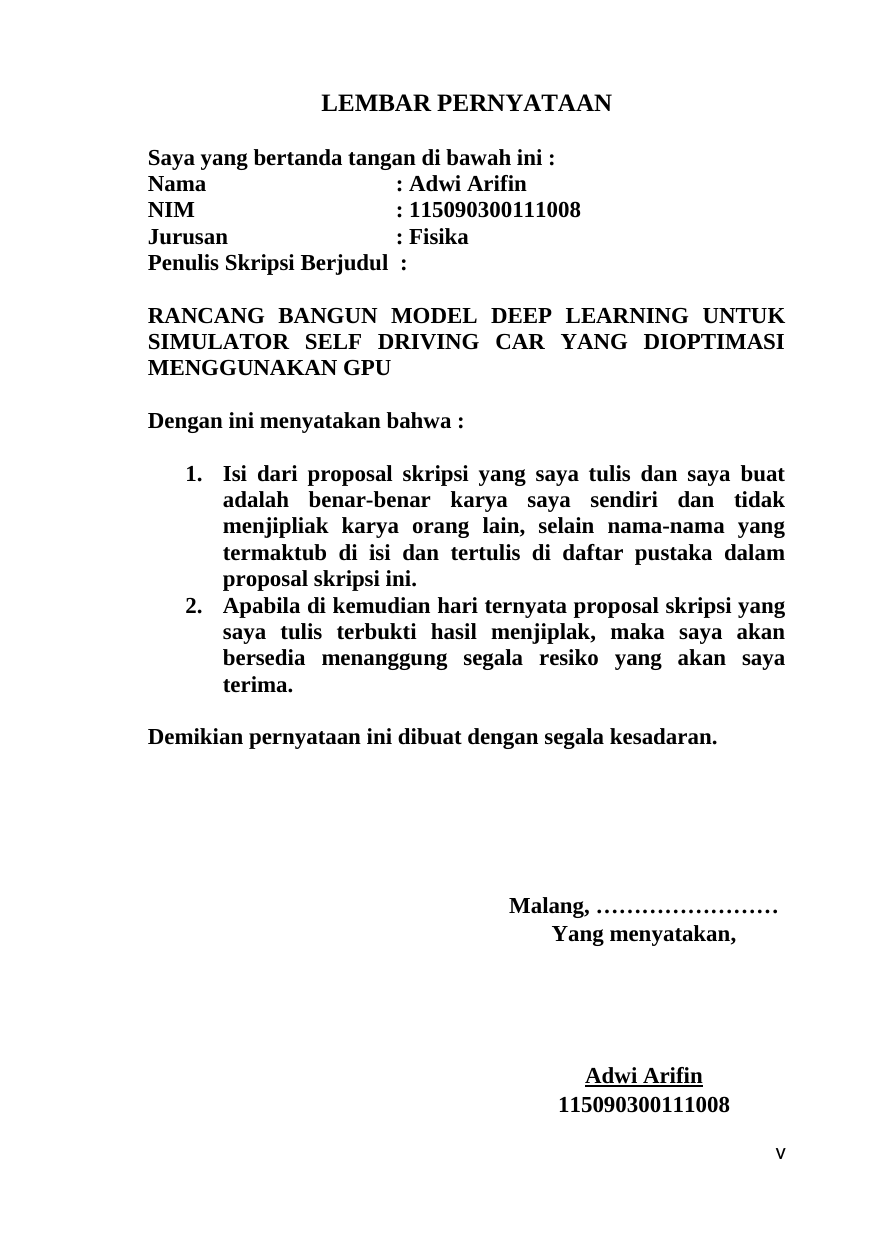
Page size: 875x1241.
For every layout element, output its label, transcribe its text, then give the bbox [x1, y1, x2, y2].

list Adwi Arifin [502, 1063, 786, 1089]
list Isi dari proposal skripsi yang saya tulis dan saya buat adalah benar-benar karya saya sendiri dan tidak menjipliak karya orang lain, selain nama-nama yang termaktub di isi dan tertulis di daftar pustaka dalam proposal skripsi ini. [185, 460, 786, 592]
text Jurusan : Fisika [148, 223, 786, 249]
text Nama : Adwi Arifin [148, 170, 786, 196]
text RANCANG BANGUN MODEL DEEP LEARNING UNTUK SIMULATOR SELF DRIVING CAR YANG DIOPTIMASI MENGGUNAKAN GPU [148, 302, 786, 381]
list Apabila di kemudian hari ternyata proposal skripsi yang saya tulis terbukti hasil menjiplak, maka saya akan bersedia menanggung segala resiko yang akan saya terima. [185, 592, 786, 697]
text Saya yang bertanda tangan di bawah ini : [148, 144, 786, 170]
text LEMBAR PERNYATAAN [148, 88, 786, 117]
list Malang, …………………… [502, 892, 786, 918]
text Demikian pernyataan ini dibuat dengan segala kesadaran. [148, 723, 786, 750]
text Dengan ini menyatakan bahwa : [148, 407, 786, 433]
text NIM : 115090300111008 [148, 196, 786, 223]
list 115090300111008 [502, 1091, 786, 1117]
list Yang menyatakan, [502, 920, 786, 947]
text Penulis Skripsi Berjudul : [148, 249, 786, 275]
